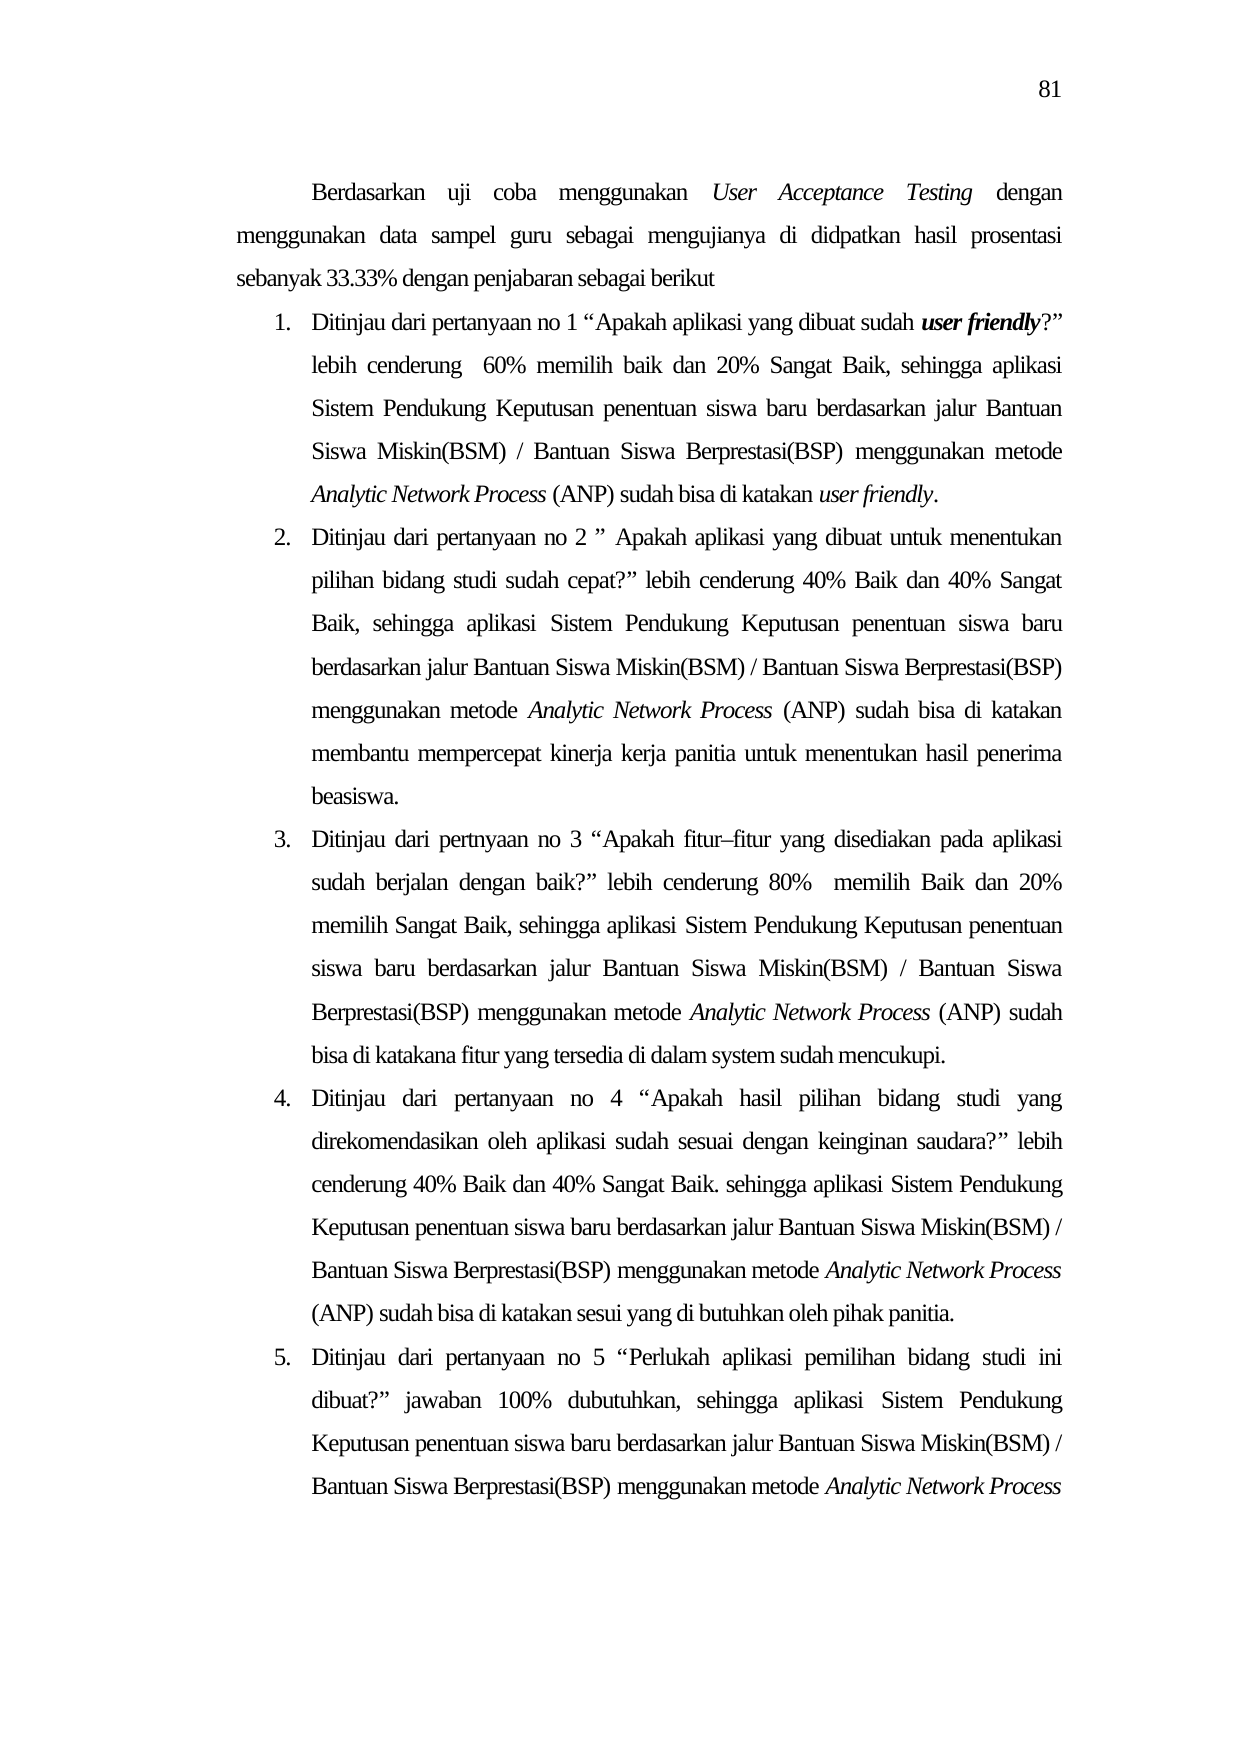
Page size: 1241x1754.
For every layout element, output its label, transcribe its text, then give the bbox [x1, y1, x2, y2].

list Ditinjau dari pertanyaan no 2 ” Apakah aplikasi yang dibuat untuk menentukan pilihan bidang studi sudah cepat?” lebih cenderung 40% Baik dan 40% Sangat Baik, sehingga aplikasi Sistem Pendukung Keputusan penentuan siswa baru berdasarkan jalur Bantuan Siswa Miskin(BSM) / Bantuan Siswa Berprestasi(BSP) menggunakan metode Analytic Network Process (ANP) sudah bisa di katakan membantu mempercepat kinerja kerja panitia untuk menentukan hasil penerima beasiswa. [274, 522, 1063, 810]
list Ditinjau dari pertanyaan no 4 “Apakah hasil pilihan bidang studi yang direkomendasikan oleh aplikasi sudah sesuai dengan keinginan saudara?” lebih cenderung 40% Baik dan 40% Sangat Baik. sehingga aplikasi Sistem Pendukung Keputusan penentuan siswa baru berdasarkan jalur Bantuan Siswa Miskin(BSM) / Bantuan Siswa Berprestasi(BSP) menggunakan metode Analytic Network Process (ANP) sudah bisa di katakan sesui yang di butuhkan oleh pihak panitia. [274, 1083, 1063, 1327]
list Ditinjau dari pertanyaan no 1 “Apakah aplikasi yang dibuat sudah user friendly?” lebih cenderung 60% memilih baik dan 20% Sangat Baik, sehingga aplikasi Sistem Pendukung Keputusan penentuan siswa baru berdasarkan jalur Bantuan Siswa Miskin(BSM) / Bantuan Siswa Berprestasi(BSP) menggunakan metode Analytic Network Process (ANP) sudah bisa di katakan user friendly. [274, 307, 1063, 508]
text Berdasarkan uji coba menggunakan User Acceptance Testing dengan menggunakan data sampel guru sebagai mengujianya di didpatkan hasil prosentasi sebanyak 33.33% dengan penjabaran sebagai berikut [236, 177, 1063, 292]
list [274, 1342, 1063, 1500]
list Ditinjau dari pertnyaan no 3 “Apakah fitur–fitur yang disediakan pada aplikasi sudah berjalan dengan baik?” lebih cenderung 80% memilih Baik dan 20% memilih Sangat Baik, sehingga aplikasi Sistem Pendukung Keputusan penentuan siswa baru berdasarkan jalur Bantuan Siswa Miskin(BSM) / Bantuan Siswa Berprestasi(BSP) menggunakan metode Analytic Network Process (ANP) sudah bisa di katakana fitur yang tersedia di dalam system sudah mencukupi. [274, 824, 1063, 1068]
